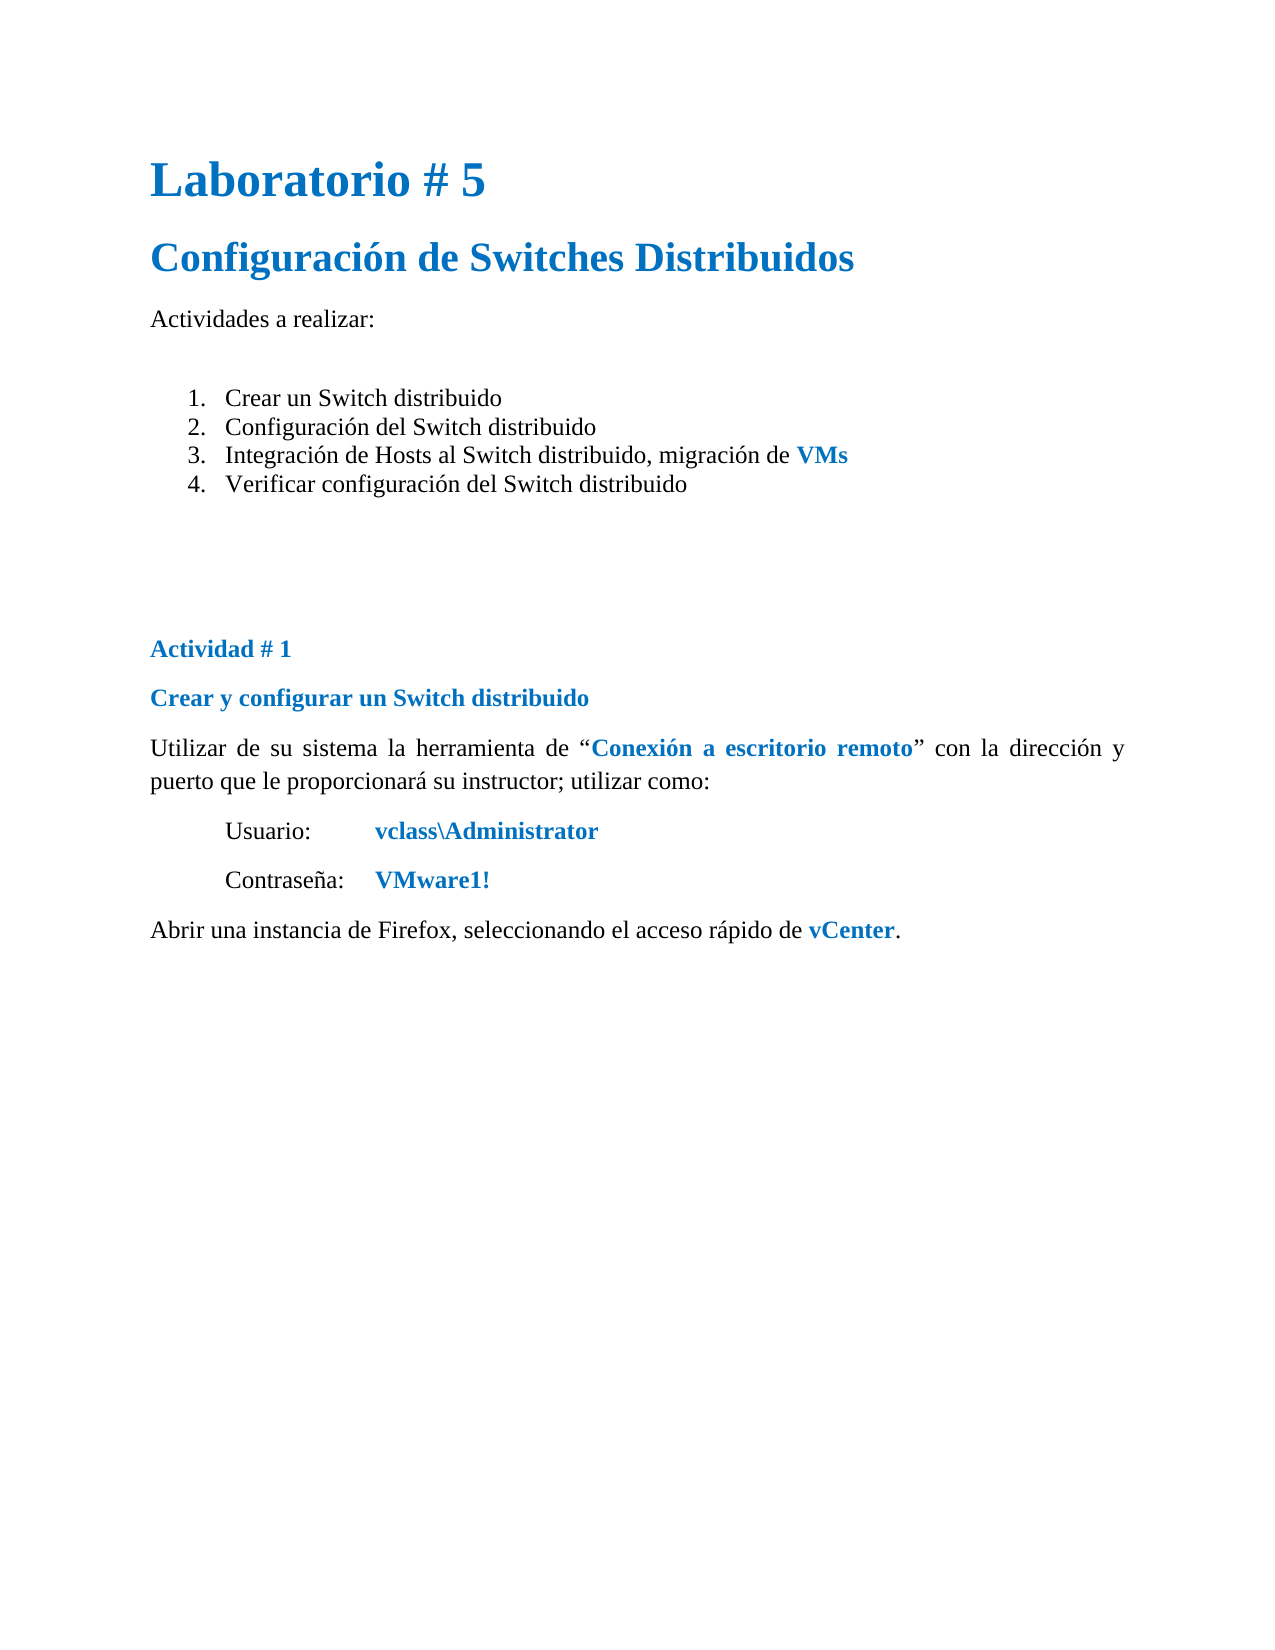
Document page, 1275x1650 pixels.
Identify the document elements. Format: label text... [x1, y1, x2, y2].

text Usuario: vclass\Administrator [225, 816, 1125, 845]
list Configuración del Switch distribuido [187, 412, 1125, 440]
list Verificar configuración del Switch distribuido [187, 469, 1125, 498]
text Actividades a realizar: [150, 304, 1125, 333]
list Integración de Hosts al Switch distribuido, migración de VMs [187, 440, 1125, 469]
text Abrir una instancia de Firefox, seleccionando el acceso rápido de vCenter. [150, 915, 1125, 944]
list Utilizar de su sistema la herramienta de “Conexión a escritorio remoto” con la dirección y puerto que le proporcionará su instructor; utilizar como: [150, 733, 1125, 795]
text Crear y configurar un Switch distribuido [150, 683, 1125, 712]
text Laboratorio # 5 [150, 150, 1125, 207]
text Configuración de Switches Distribuidos [150, 233, 1125, 281]
text Contraseña: VMware1! [225, 866, 1125, 894]
list Crear un Switch distribuido [187, 383, 1125, 412]
text Actividad # 1 [150, 634, 1125, 663]
